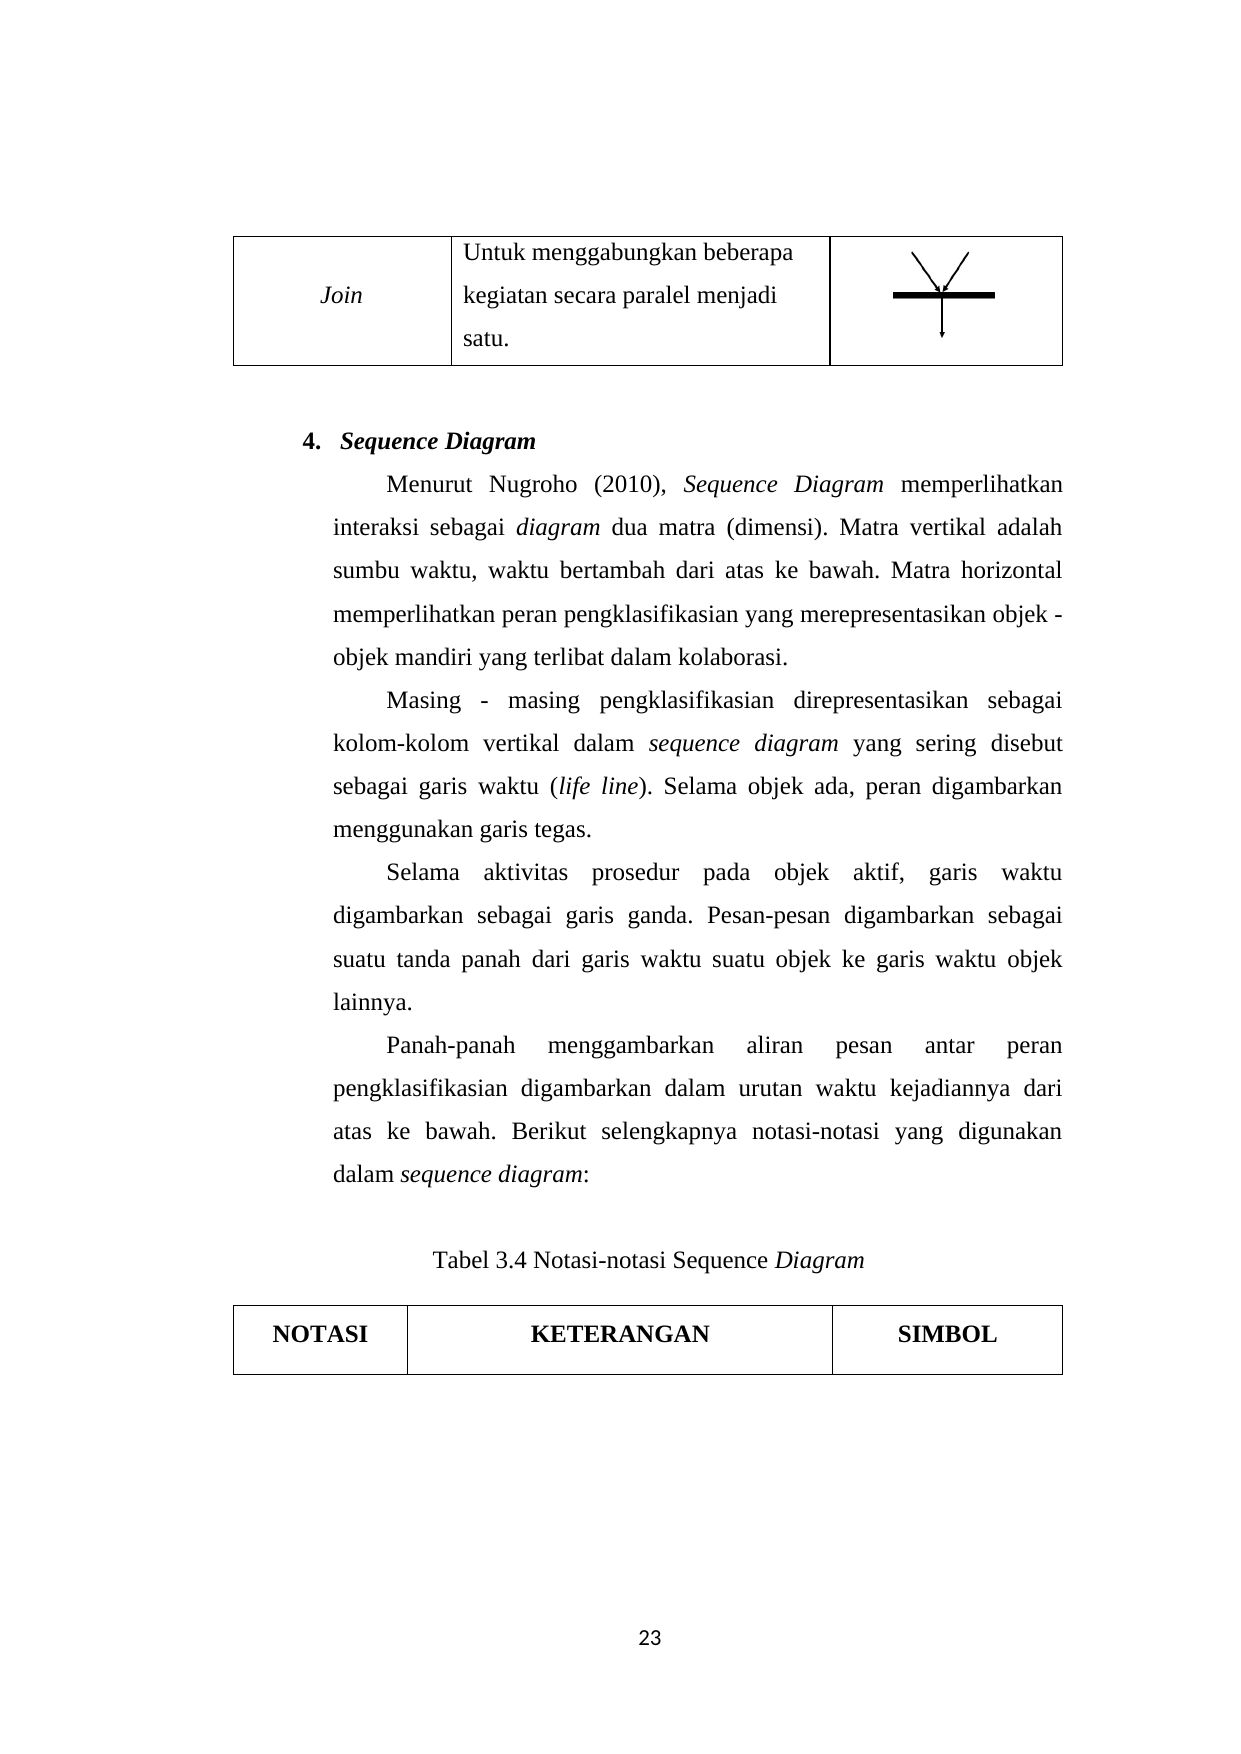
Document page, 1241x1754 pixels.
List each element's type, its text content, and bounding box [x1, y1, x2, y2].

list Tabel 3.4 Notasi-notasi Sequence Diagram [236, 1246, 1063, 1274]
list Selama aktivitas prosedur pada objek aktif, garis waktu digambarkan sebagai garis ganda. Pesan-pesan digambarkan sebagai suatu tanda panah dari garis waktu suatu objek ke garis waktu objek lainnya. [333, 857, 1063, 1016]
table_cell [831, 237, 1062, 365]
picture [893, 247, 1000, 343]
table_header SIMBOL [833, 1306, 1062, 1374]
table_cell Join [234, 237, 451, 365]
table_header KETERANGAN [408, 1306, 832, 1374]
table_cell Untuk menggabungkan beberapa kegiatan secara paralel menjadi satu. [452, 237, 829, 365]
list Sequence Diagram [302, 426, 1063, 455]
list Panah-panah menggambarkan aliran pesan antar peran pengklasifikasian digambarkan dalam urutan waktu kejadiannya dari atas ke bawah. Berikut selengkapnya notasi-notasi yang digunakan dalam sequence diagram: [333, 1030, 1063, 1188]
table_header NOTASI [234, 1306, 407, 1374]
list Menurut Nugroho (2010), Sequence Diagram memperlihatkan interaksi sebagai diagram dua matra (dimensi). Matra vertikal adalah sumbu waktu, waktu bertambah dari atas ke bawah. Matra horizontal memperlihatkan peran pengklasifikasian yang merepresentasikan objek - objek mandiri yang terlibat dalam kolaborasi. [333, 469, 1063, 671]
list Masing - masing pengklasifikasian direpresentasikan sebagai kolom-kolom vertikal dalam sequence diagram yang sering disebut sebagai garis waktu (life line). Selama objek ada, peran digambarkan menggunakan garis tegas. [333, 685, 1063, 843]
